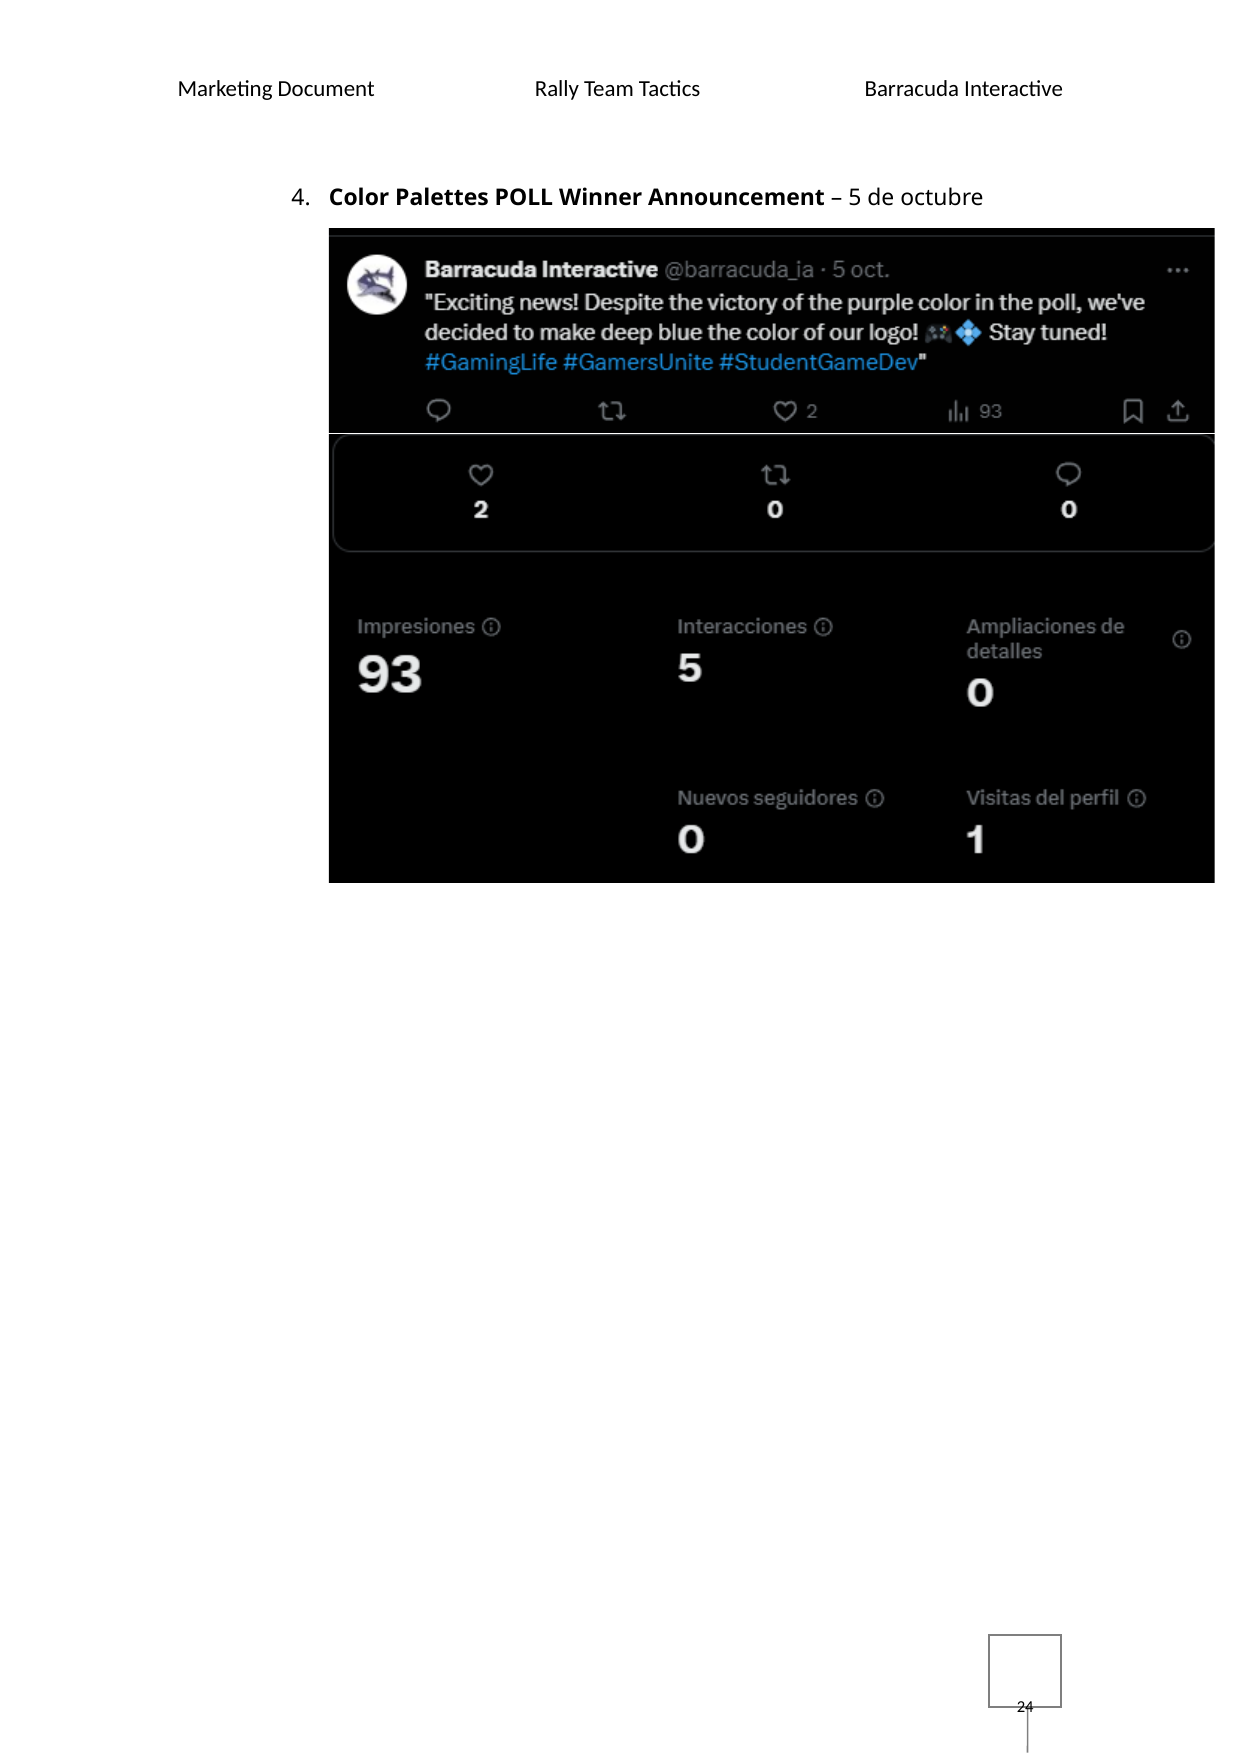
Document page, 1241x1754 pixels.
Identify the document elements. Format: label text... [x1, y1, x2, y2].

list Color Palettes POLL Winner Announcement – 5 de octubre [291, 181, 1063, 213]
picture [328, 228, 1215, 433]
picture [328, 434, 1215, 883]
